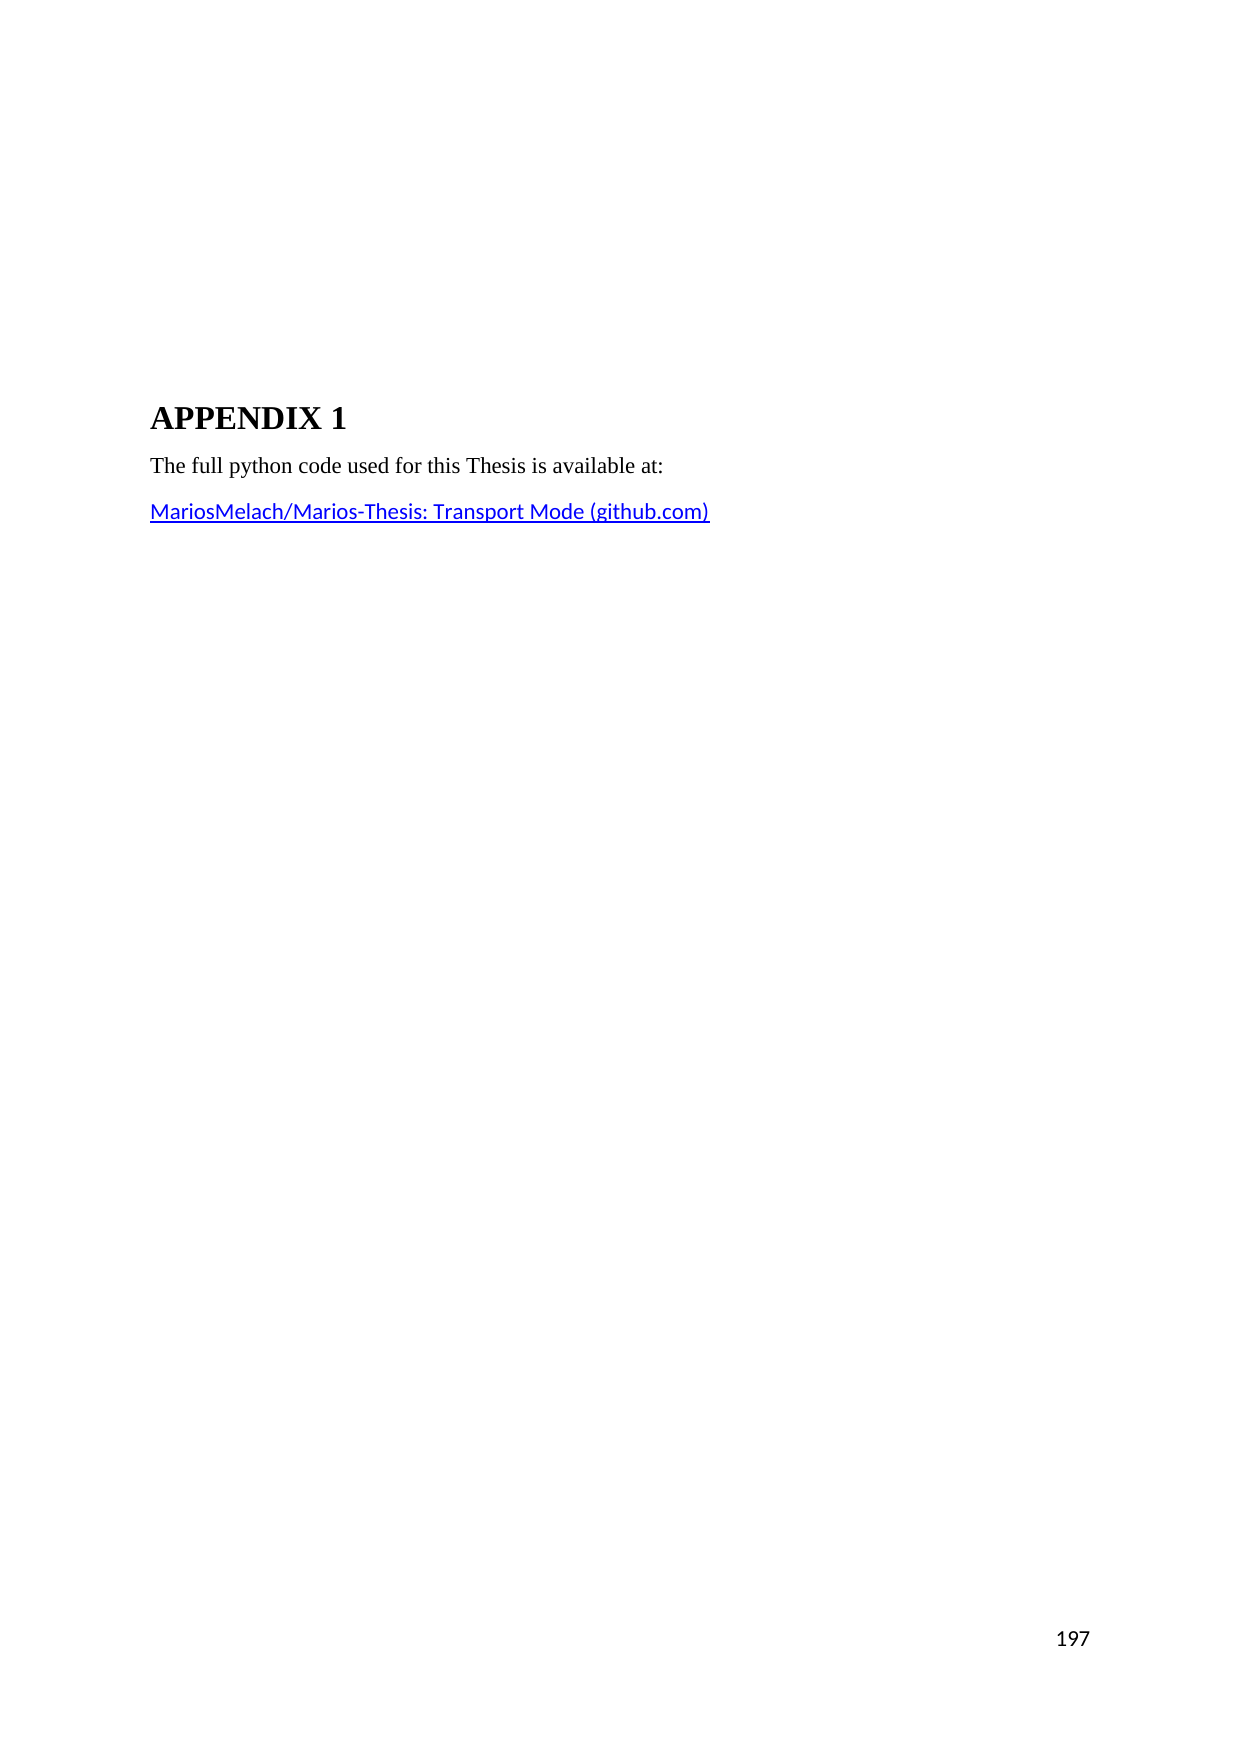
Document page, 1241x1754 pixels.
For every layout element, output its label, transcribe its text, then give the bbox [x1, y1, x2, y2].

text MariosMelach/Marios-Thesis: Transport Mode (github.com) [150, 497, 1090, 525]
subtitle APPENDIX 1 [150, 398, 1090, 436]
text The full python code used for this Thesis is available at: [150, 452, 1090, 478]
